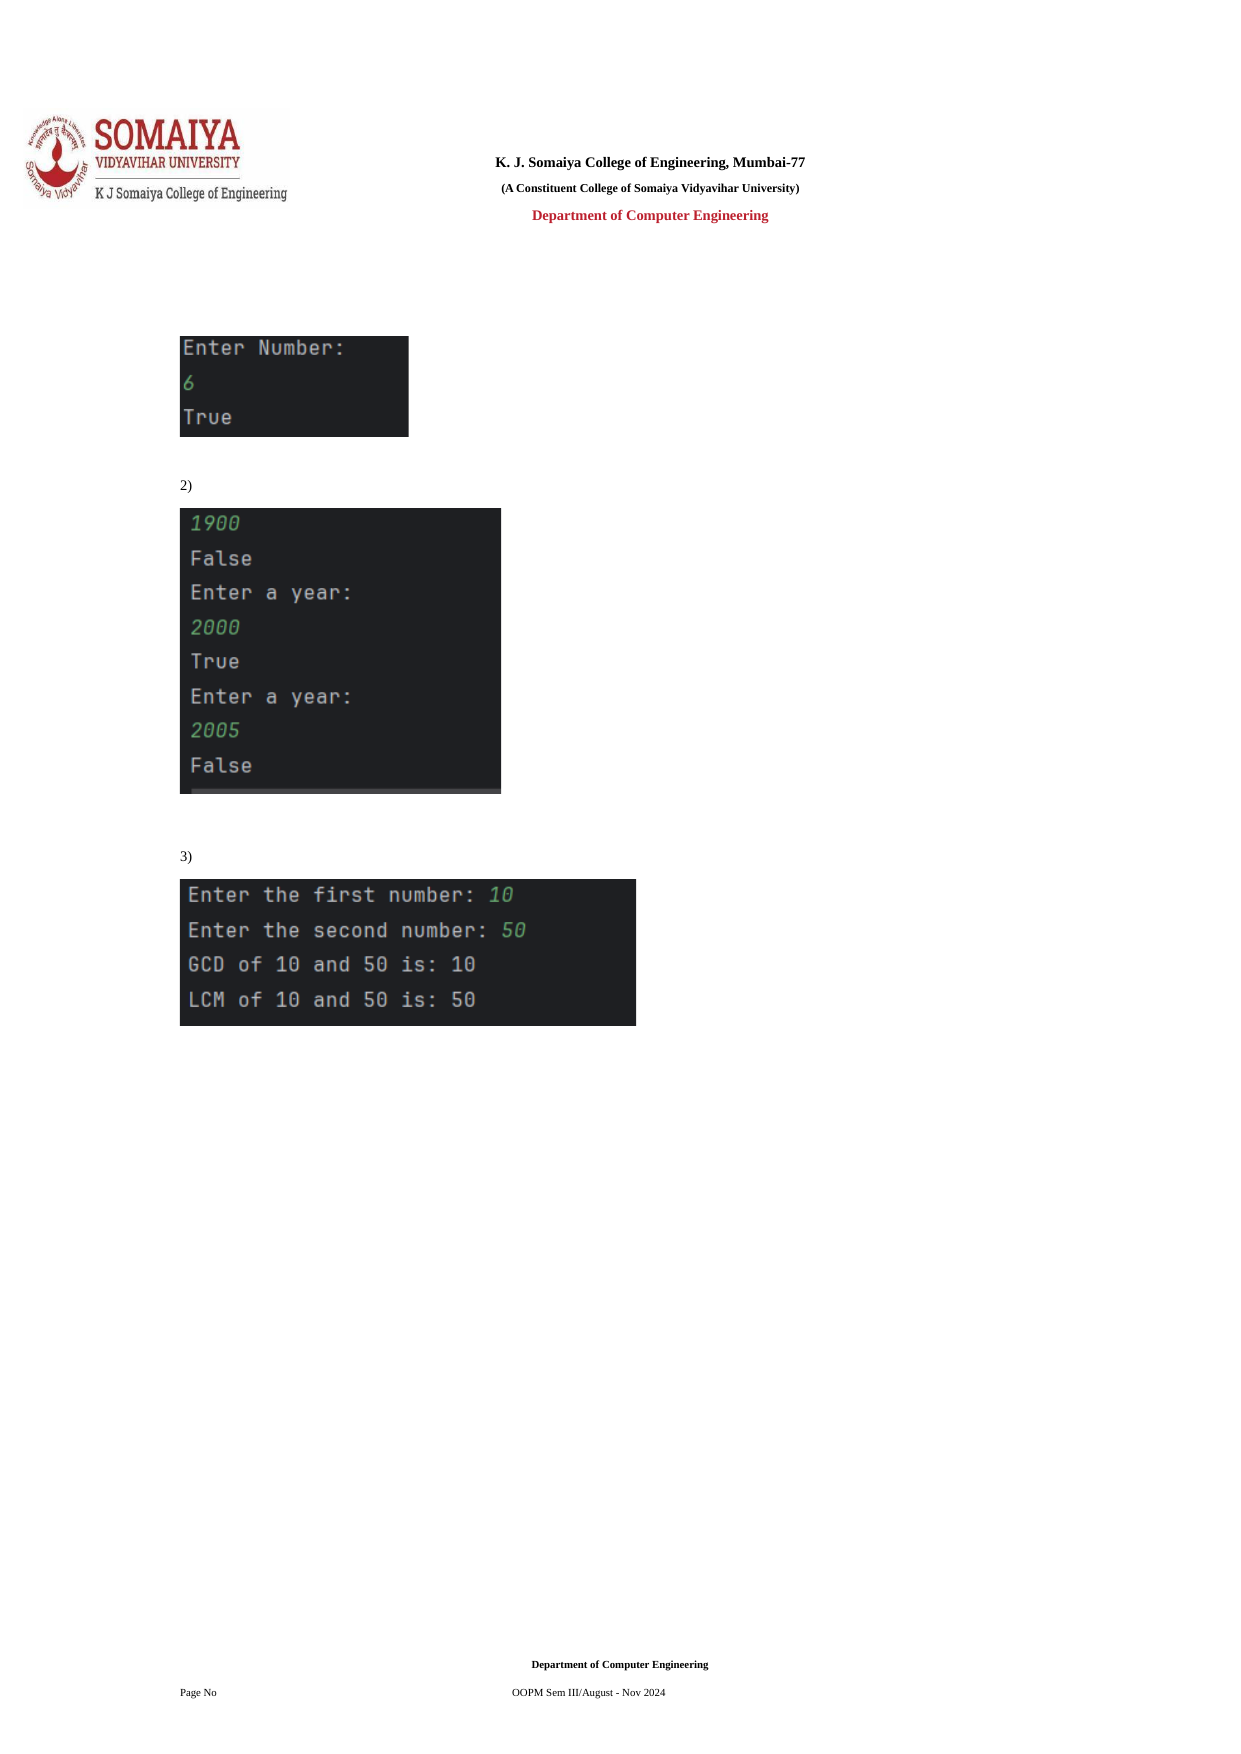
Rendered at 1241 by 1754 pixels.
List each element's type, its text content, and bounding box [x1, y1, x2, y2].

picture [179, 879, 637, 1026]
picture [179, 336, 409, 437]
text 2) [180, 465, 1060, 494]
picture [179, 508, 502, 794]
text 3) [180, 836, 1060, 865]
picture [22, 108, 290, 209]
